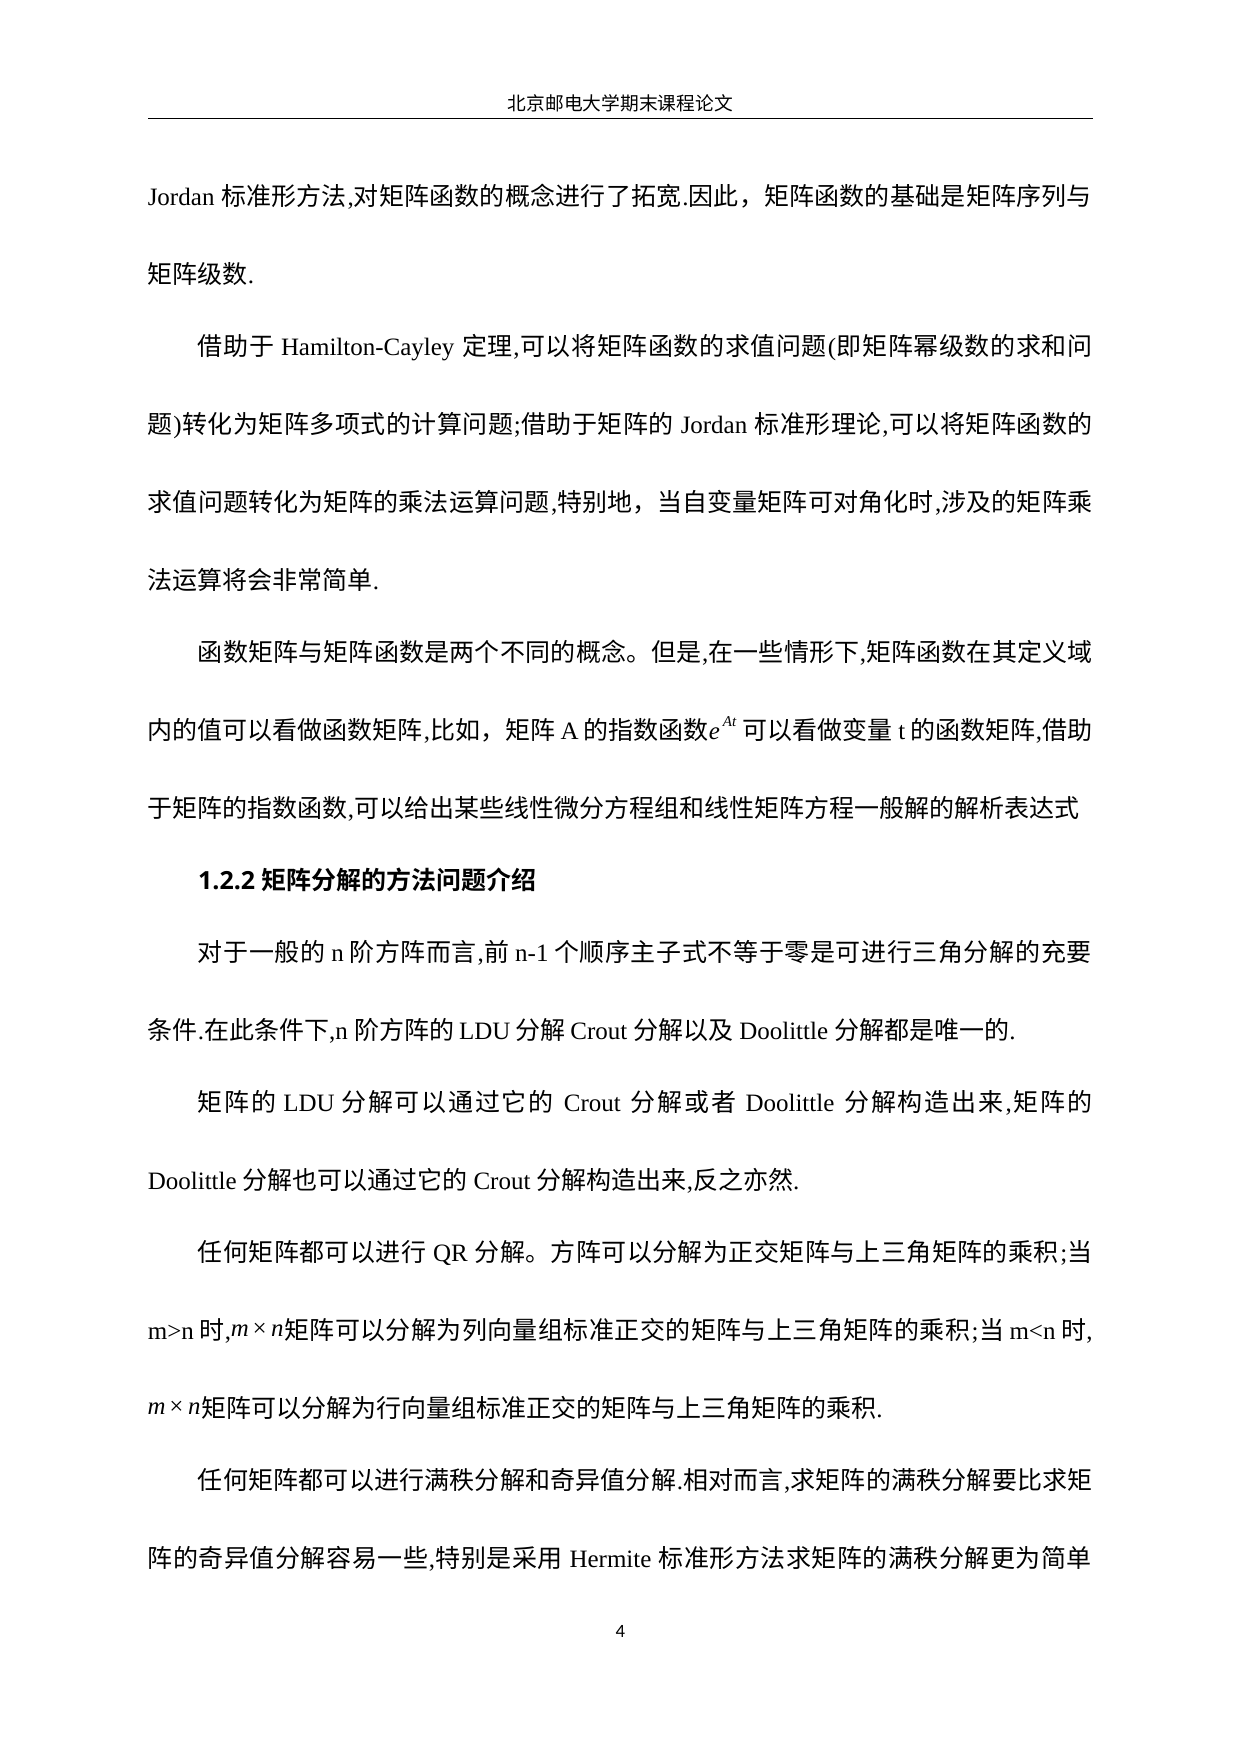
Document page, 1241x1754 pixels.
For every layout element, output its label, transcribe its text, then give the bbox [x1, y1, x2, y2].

text 借助于 Hamilton-Cayley 定理,可以将矩阵函数的求值问题(即矩阵幂级数的求和问题)转化为矩阵多项式的计算问题;借助于矩阵的 Jordan 标准形理论,可以将矩阵函数的求值问题转化为矩阵的乘法运算问题,特别地，当自变量矩阵可对角化时,涉及的矩阵乘法运算将会非常简单. [148, 312, 1093, 611]
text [148, 162, 1093, 305]
subtitle 1.2.2 矩阵分解的方法问题介绍 [148, 846, 1093, 911]
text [148, 1446, 1093, 1589]
text 矩阵的LDU分解可以通过它的 Crout 分解或者 Doolittle 分解构造出来,矩阵的 Doolittle 分解也可以通过它的 Crout 分解构造出来,反之亦然. [148, 1068, 1093, 1211]
text 对于一般的n阶方阵而言,前n-1个顺序主子式不等于零是可进行三角分解的充要条件.在此条件下,n 阶方阵的LDU分解Crout 分解以及 Doolittle 分解都是唯一的. [148, 918, 1093, 1061]
text 任何矩阵都可以进行 QR 分解。方阵可以分解为正交矩阵与上三角矩阵的乘积;当m>n时,矩阵可以分解为列向量组标准正交的矩阵与上三角矩阵的乘积;当m<n时, 矩阵可以分解为行向量组标准正交的矩阵与上三角矩阵的乘积. [148, 1218, 1093, 1439]
text 函数矩阵与矩阵函数是两个不同的概念。但是,在一些情形下,矩阵函数在其定义域内的值可以看做函数矩阵,比如，矩阵A的指数函数 可以看做变量t的函数矩阵,借助于矩阵的指数函数,可以给出某些线性微分方程组和线性矩阵方程一般解的解析表达式 [148, 618, 1093, 839]
